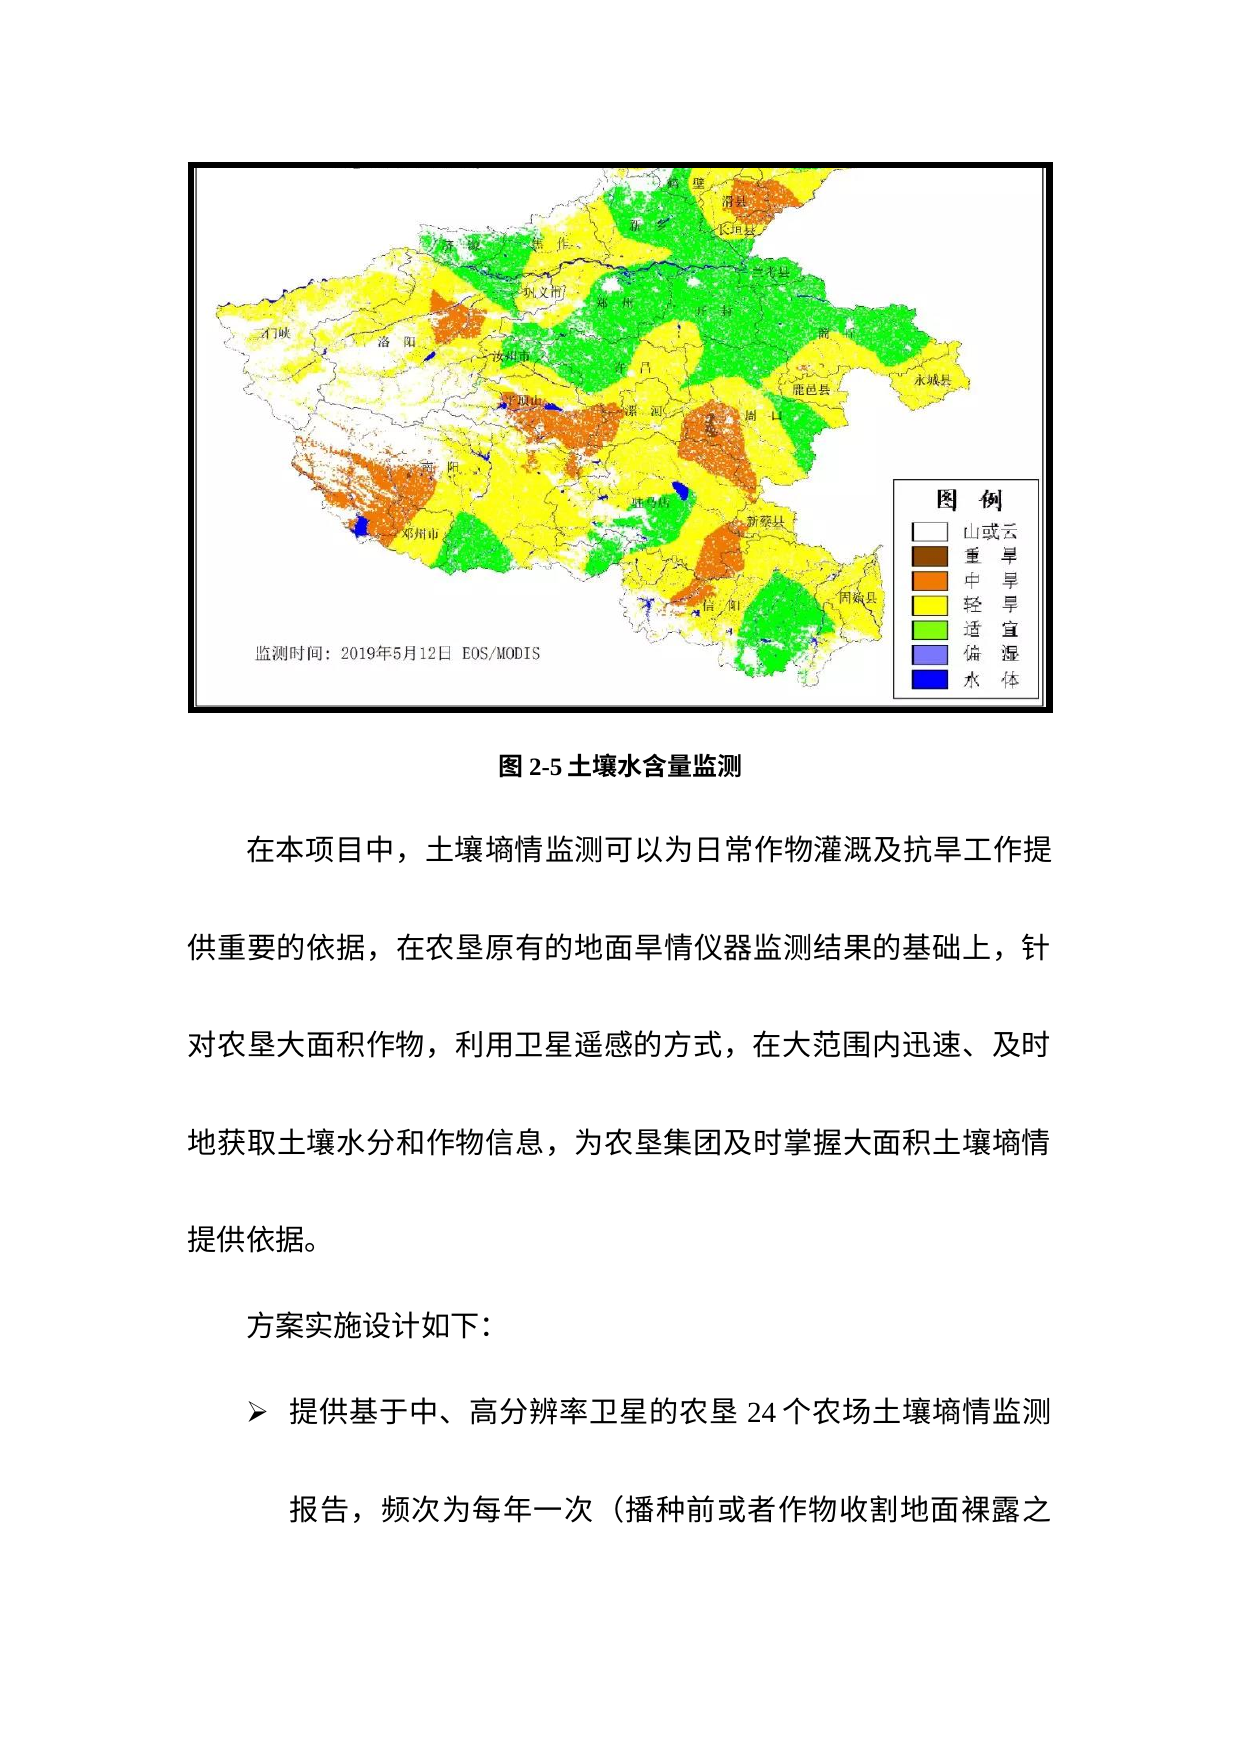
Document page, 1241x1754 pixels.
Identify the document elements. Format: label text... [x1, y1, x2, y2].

list 在本项目中，土壤墒情监测可以为日常作物灌溉及抗旱工作提供重要的依据，在农垦原有的地面旱情仪器监测结果的基础上，针对农垦大面积作物，利用卫星遥感的方式，在大范围内迅速、及时地获取土壤水分和作物信息，为农垦集团及时掌握大面积土壤墒情提供依据。 [187, 815, 1053, 1270]
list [246, 1378, 1053, 1540]
picture [194, 168, 1046, 707]
list 方案实施设计如下： [187, 1292, 1053, 1357]
text 图 2-5土壤水含量监测 [187, 732, 1053, 797]
